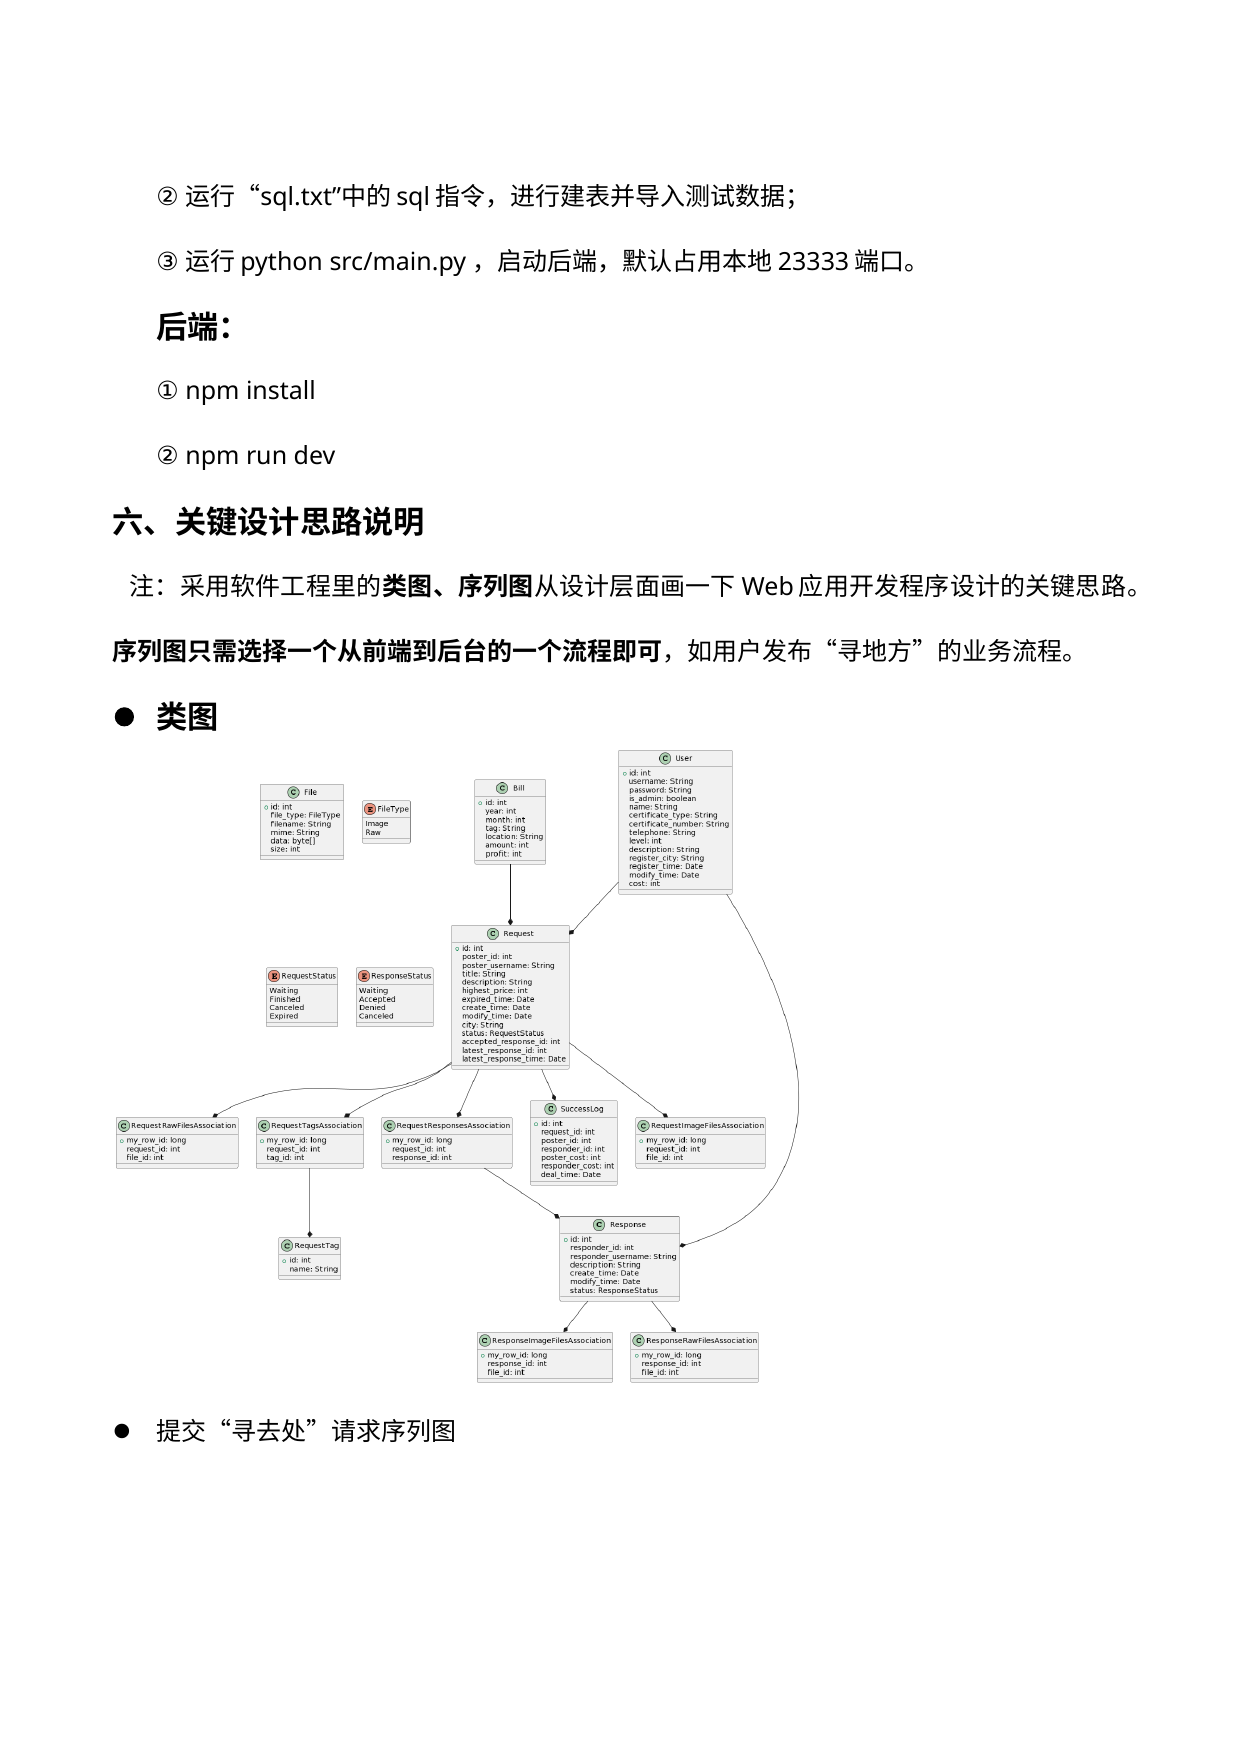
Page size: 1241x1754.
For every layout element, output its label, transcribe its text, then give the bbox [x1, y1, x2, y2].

list 类图 [112, 682, 1128, 747]
list 提交“寻去处”请求序列图 [112, 1397, 1128, 1462]
list ② 运行“sql.txt”中的sql指令，进行建表并导入测试数据； [112, 162, 1128, 227]
list 注：采用软件工程里的类图、序列图从设计层面画一下Web应用开发程序设计的关键思路。序列图只需选择一个从前端到后台的一个流程即可，如用户发布“寻地方”的业务流程。 [112, 552, 1128, 682]
list ③ 运行python src/main.py ，启动后端，默认占用本地23333端口。 [112, 227, 1128, 292]
list 后端： [112, 292, 1128, 357]
list ① npm install [112, 357, 1128, 422]
picture [112, 747, 834, 1385]
list 六、关键设计思路说明 [112, 487, 1128, 552]
list ② npm run dev [112, 422, 1128, 487]
